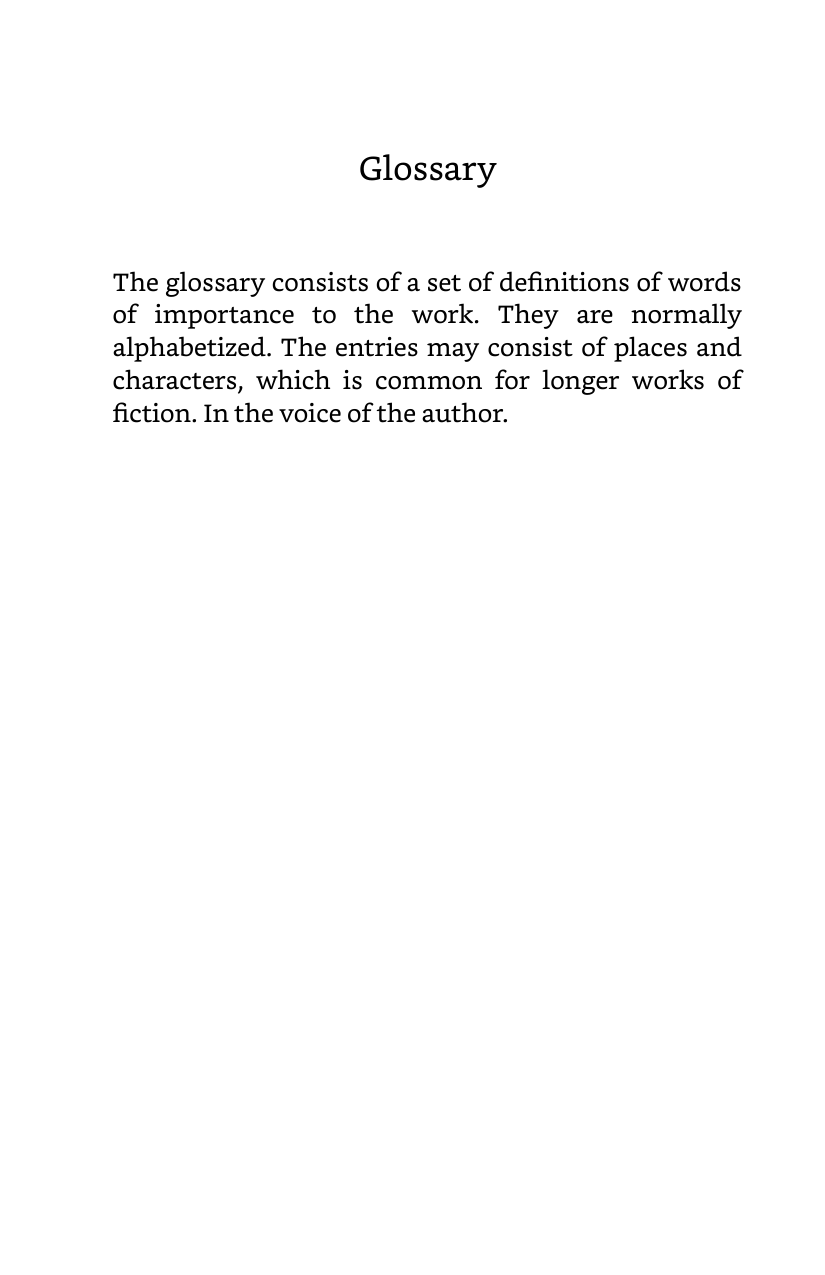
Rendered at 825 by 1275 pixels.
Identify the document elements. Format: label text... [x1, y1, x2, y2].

subtitle Glossary [112, 146, 742, 189]
text The glossary consists of a set of definitions of words of importance to the work. They are normally alphabetized. The entries may consist of places and characters, which is common for longer works of fiction. In the voice of the author. [112, 264, 742, 429]
